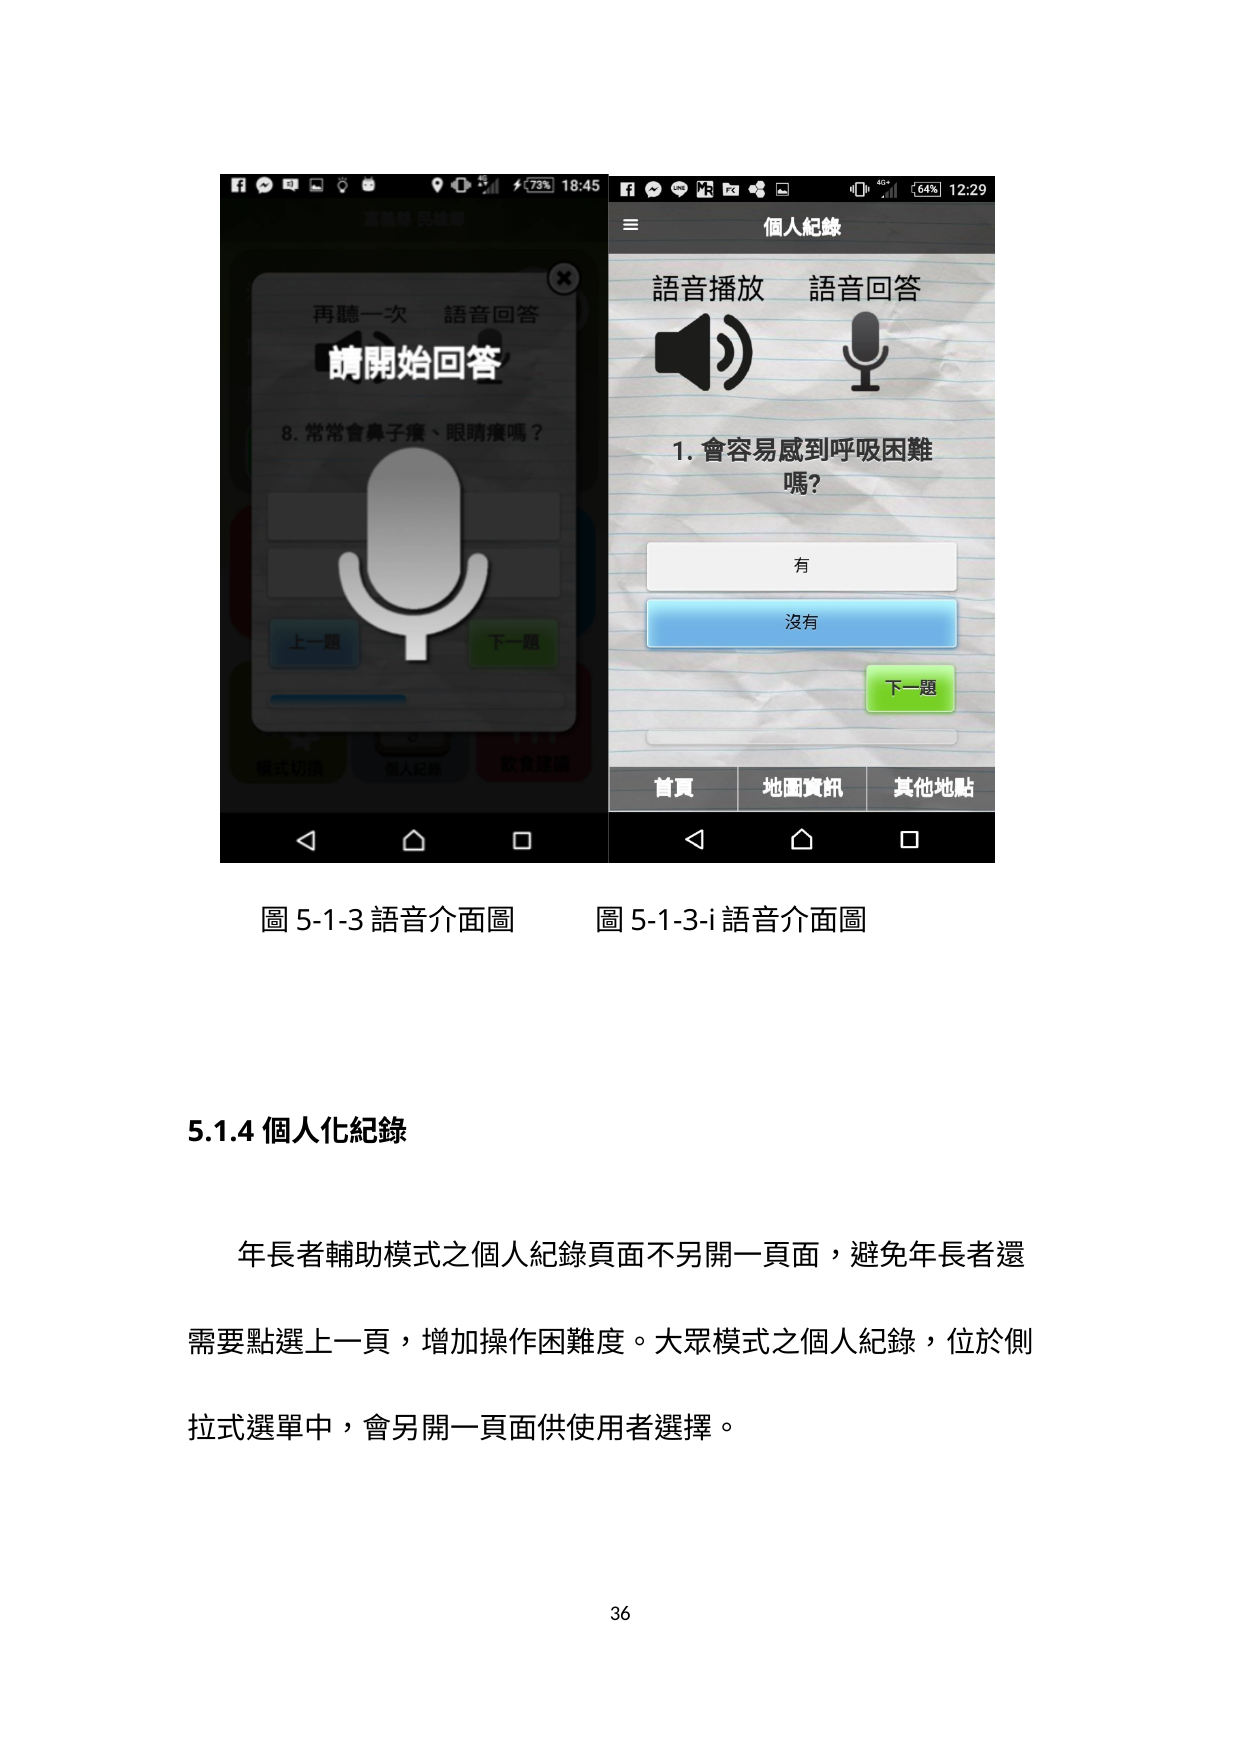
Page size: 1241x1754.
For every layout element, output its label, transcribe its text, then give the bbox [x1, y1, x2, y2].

text 年長者輔助模式之個人紀錄頁面不另開一頁面，避免年長者還需要點選上一頁，增加操作困難度。大眾模式之個人紀錄，位於側拉式選單中，會另開一頁面供使用者選擇。 [187, 1216, 1053, 1463]
text 圖5-1-3語音介面圖 圖5-1-3-i語音介面圖 [187, 880, 1053, 955]
picture [220, 174, 995, 863]
text 5.1.4 個人化紀錄 [187, 1092, 1053, 1167]
